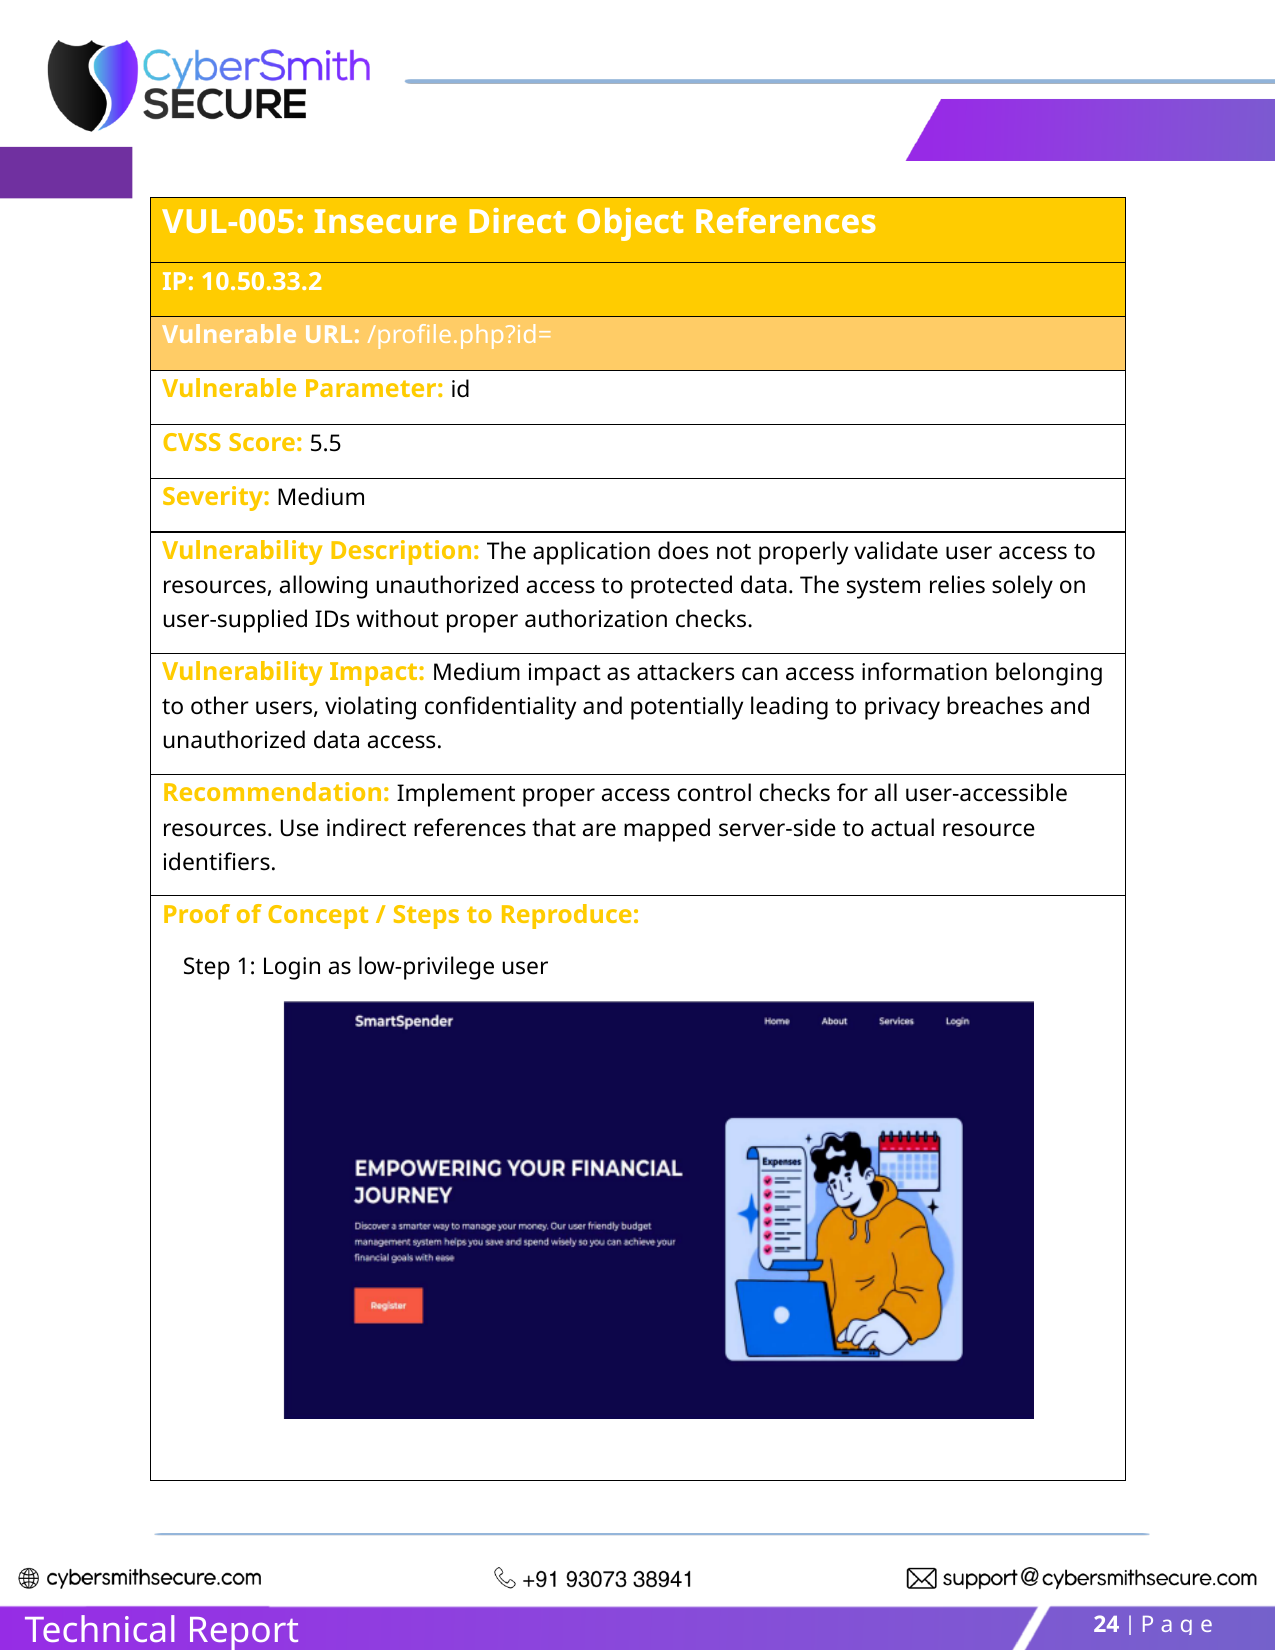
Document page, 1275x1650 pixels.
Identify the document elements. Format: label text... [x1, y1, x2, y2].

picture [283, 1000, 1034, 1419]
table_cell CVSS Score: 5.5 [151, 425, 1125, 477]
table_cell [151, 896, 1125, 1480]
table_cell Vulnerability Impact: Medium impact as attackers can access information belonging to other users, violating confidentiality and potentially leading to privacy breaches and unauthorized data access. [151, 654, 1125, 774]
picture [0, 1533, 1275, 1650]
table_cell Vulnerability Description: The application does not properly validate user access to resources, allowing unauthorized access to protected data. The system relies solely on user-supplied IDs without proper authorization checks. [151, 533, 1125, 653]
table_cell Vulnerable Parameter: id [151, 371, 1125, 424]
table_header VUL-005: Insecure Direct Object References [151, 198, 1125, 262]
table_cell IP: 10.50.33.2 [151, 263, 1125, 316]
table_cell Severity: Medium [151, 479, 1125, 531]
picture [47, 40, 1275, 161]
picture [234, 1625, 245, 1640]
table_cell Recommendation: Implement proper access control checks for all user-accessible resources. Use indirect references that are mapped server-side to actual resource identifiers. [151, 775, 1125, 895]
table_cell Vulnerable URL: /profile.php?id= [151, 317, 1125, 370]
